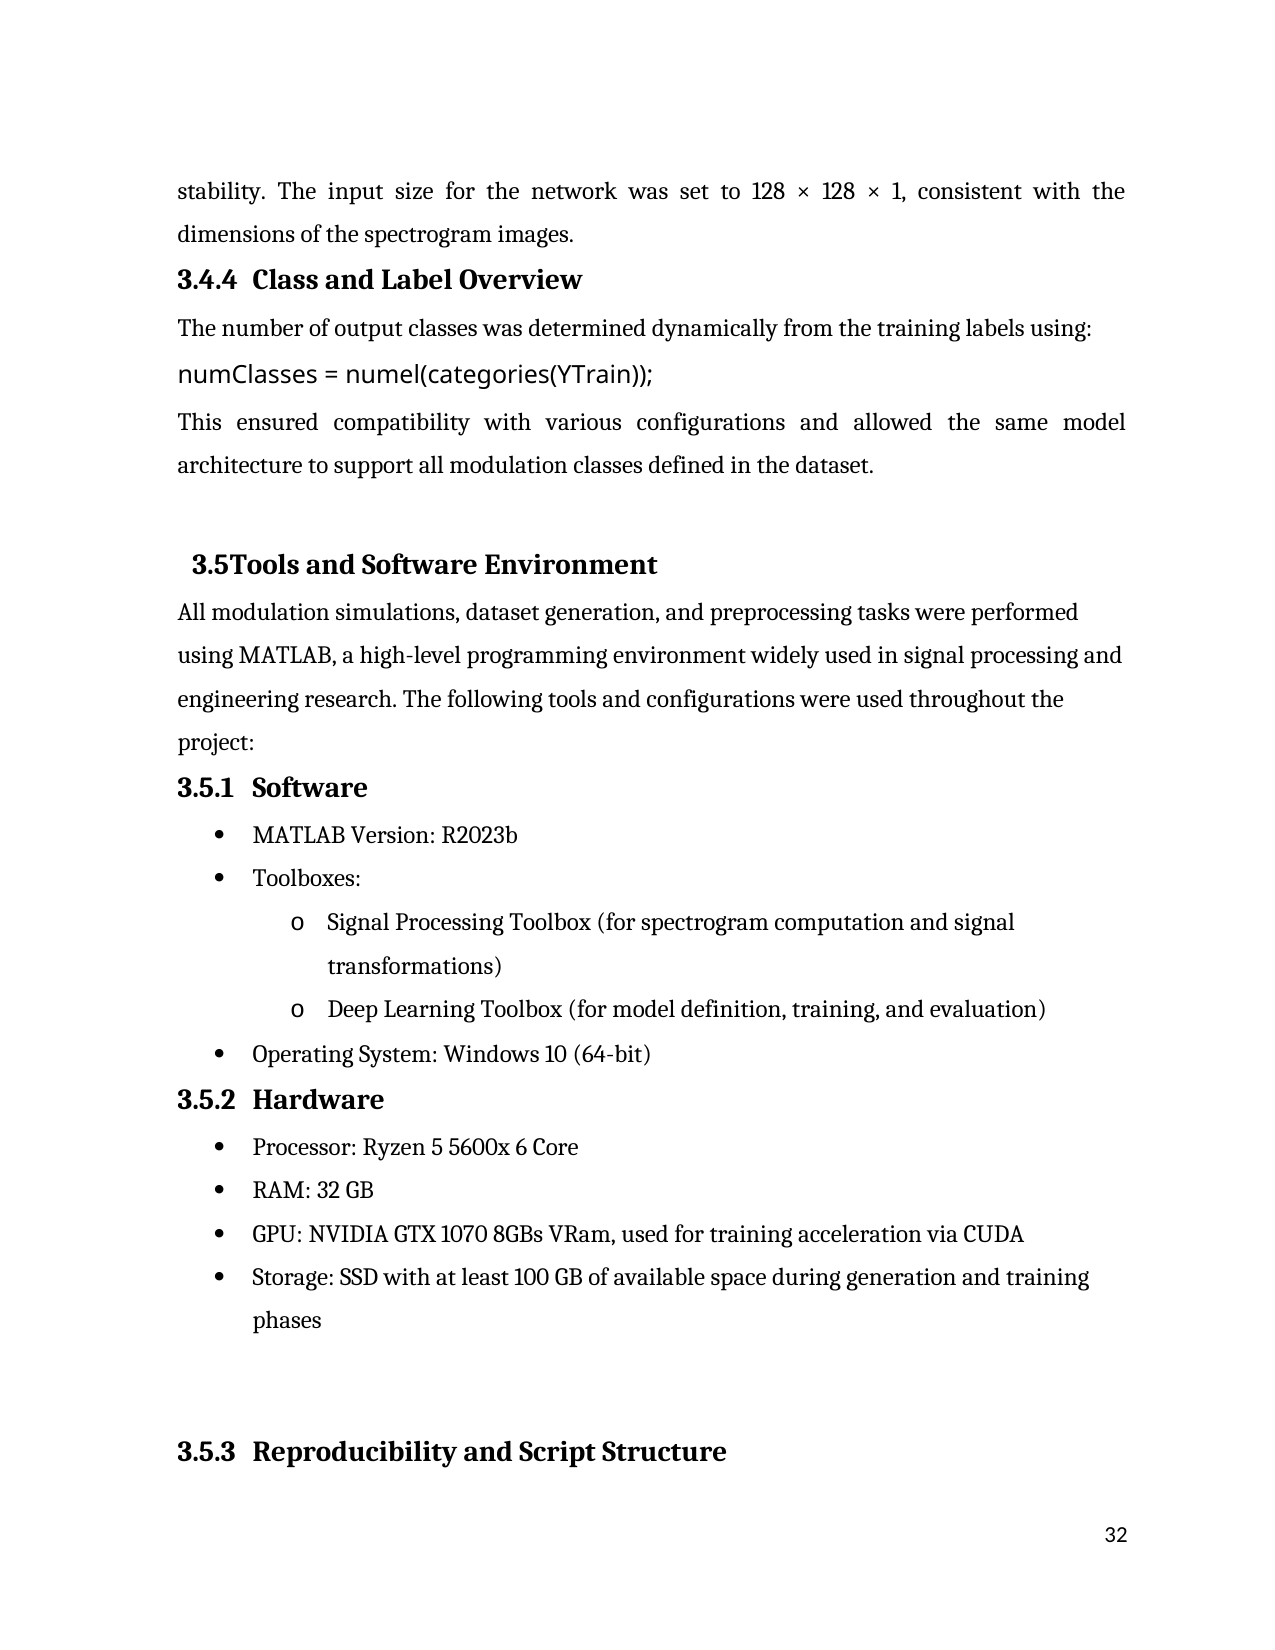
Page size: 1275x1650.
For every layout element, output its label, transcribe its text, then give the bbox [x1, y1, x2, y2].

list GPU: NVIDIA GTX 1070 8GBs VRam, used for training acceleration via CUDA [215, 1219, 1127, 1248]
list Class and Label Overview [177, 263, 1127, 297]
list Toolboxes: [215, 864, 1127, 893]
text This ensured compatibility with various configurations and allowed the same model architecture to support all modulation classes defined in the dataset. [177, 408, 1127, 480]
list Software [177, 771, 1127, 804]
list Reproducibility and Script Structure [177, 1435, 1127, 1469]
list Deep Learning Toolbox (for model definition, training, and evaluation) [290, 995, 1127, 1025]
list Operating System: Windows 10 (64-bit) [215, 1040, 1127, 1069]
text The number of output classes was determined dynamically from the training labels using: [177, 314, 1127, 342]
list RAM: 32 GB [215, 1176, 1127, 1205]
text numClasses = numel(categories(YTrain)); [177, 357, 1127, 391]
list Storage: SSD with at least 100 GB of available space during generation and training phases [215, 1263, 1127, 1334]
list Signal Processing Toolbox (for spectrogram computation and signal transformations) [290, 907, 1127, 981]
list Tools and Software Environment [192, 548, 1127, 582]
list Processor: Ryzen 5 5600x 6 Core [215, 1133, 1127, 1162]
text All modulation simulations, dataset generation, and preprocessing tasks were performed using MATLAB, a high-level programming environment widely used in signal processing and engineering research. The following tools and configurations were used throughout the project: [177, 598, 1127, 756]
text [177, 177, 1127, 249]
list Hardware [177, 1083, 1127, 1117]
list MATLAB Version: R2023b [215, 821, 1127, 850]
